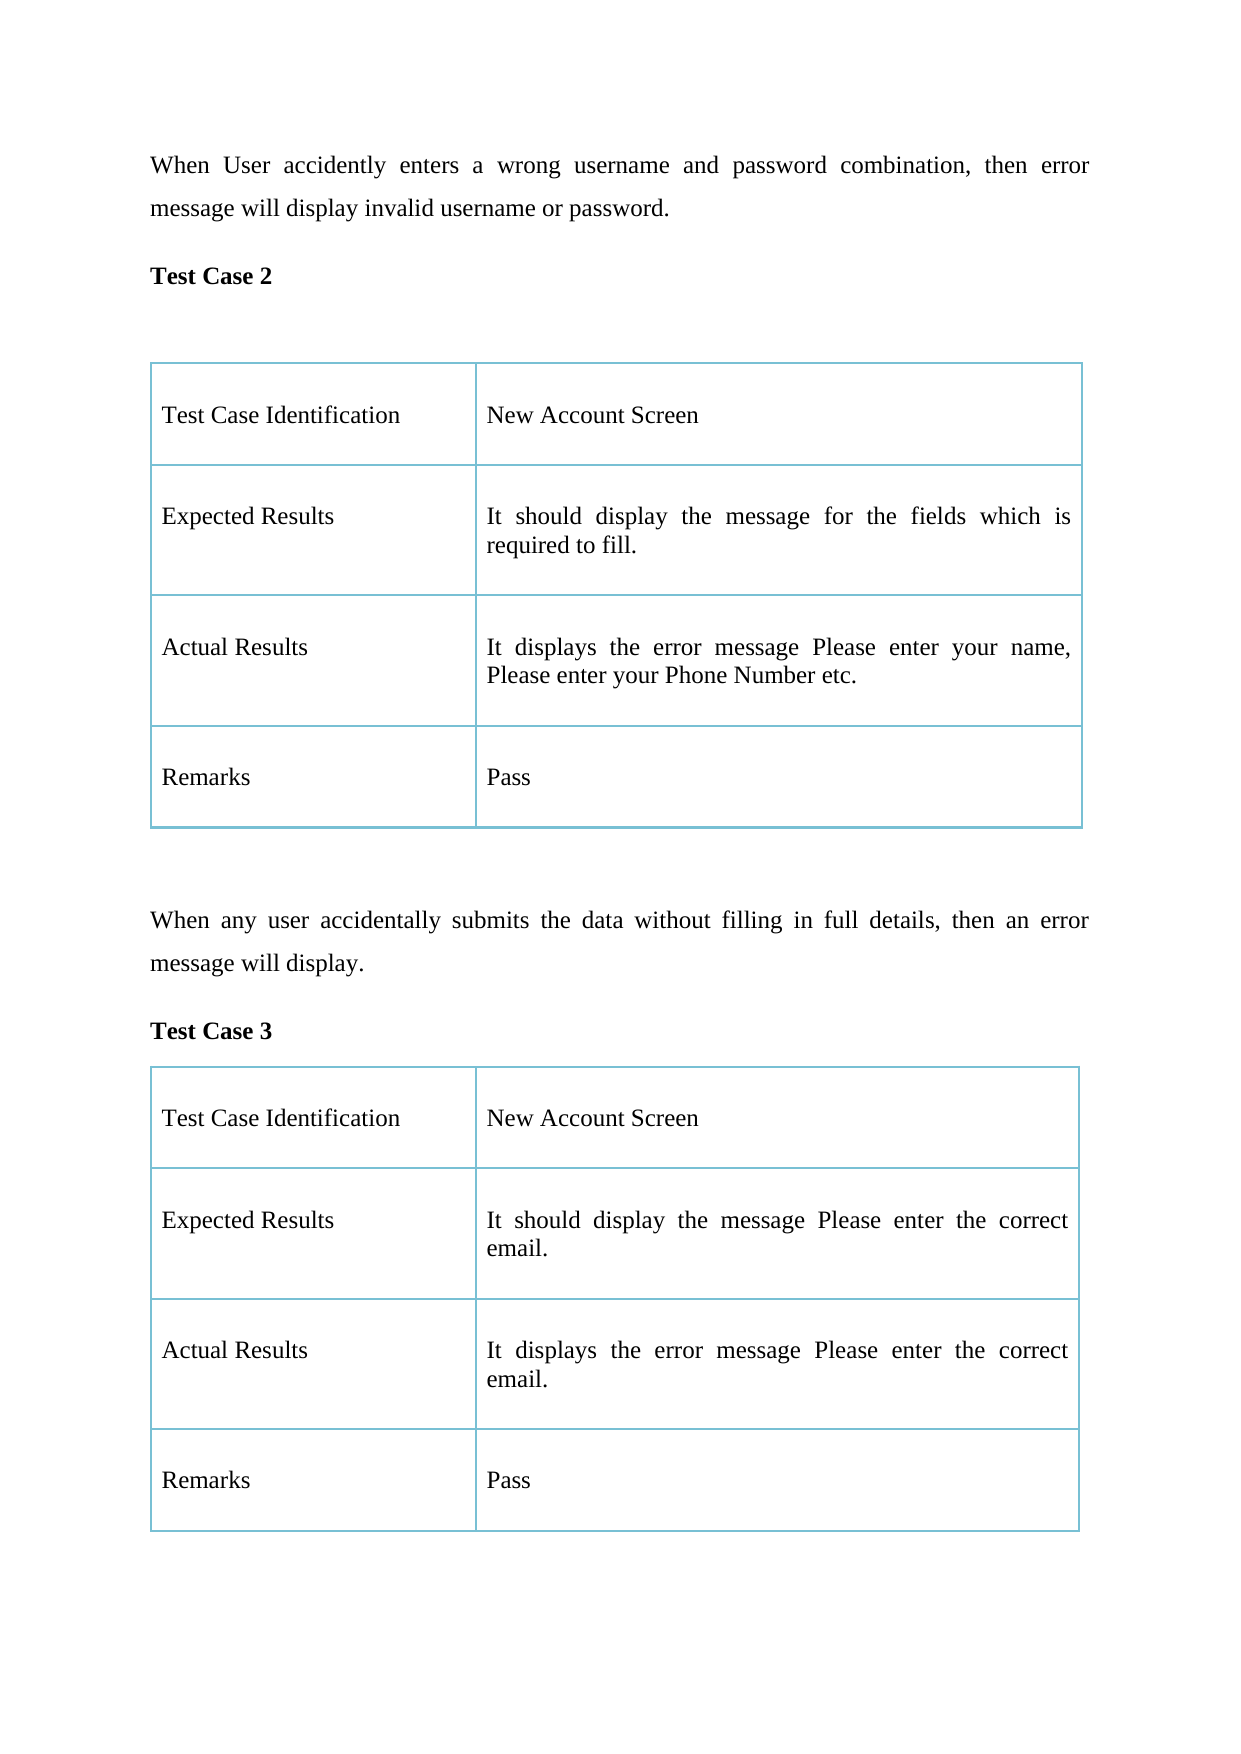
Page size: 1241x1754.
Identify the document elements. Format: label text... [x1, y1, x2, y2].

table_cell Actual Results [152, 1300, 475, 1428]
text Test Case 2 [150, 261, 1090, 290]
table_header New Account Screen [477, 1068, 1078, 1167]
table_header Test Case Identification [152, 1068, 475, 1167]
table_cell Pass [477, 1430, 1078, 1530]
text Test Case 3 [150, 1016, 1090, 1045]
table_header Test Case Identification [152, 364, 475, 464]
table_cell Pass [477, 727, 1081, 826]
table_cell It should display the message Please enter the correct email. [477, 1169, 1078, 1298]
table_cell It displays the error message Please enter the correct email. [477, 1300, 1078, 1428]
table_cell Expected Results [152, 1169, 475, 1298]
text When any user accidentally submits the data without filling in full details, then an error message will display. [150, 905, 1090, 977]
text When User accidently enters a wrong username and password combination, then error message will display invalid username or password. [150, 150, 1090, 222]
table_cell Remarks [152, 1430, 475, 1530]
table_cell It should display the message for the fields which is required to fill. [477, 466, 1081, 594]
table_cell Expected Results [152, 466, 475, 594]
table_cell Remarks [152, 727, 475, 826]
table_cell Actual Results [152, 596, 475, 725]
table_cell It displays the error message Please enter your name, Please enter your Phone Number etc. [477, 596, 1081, 725]
table_header New Account Screen [477, 364, 1081, 464]
